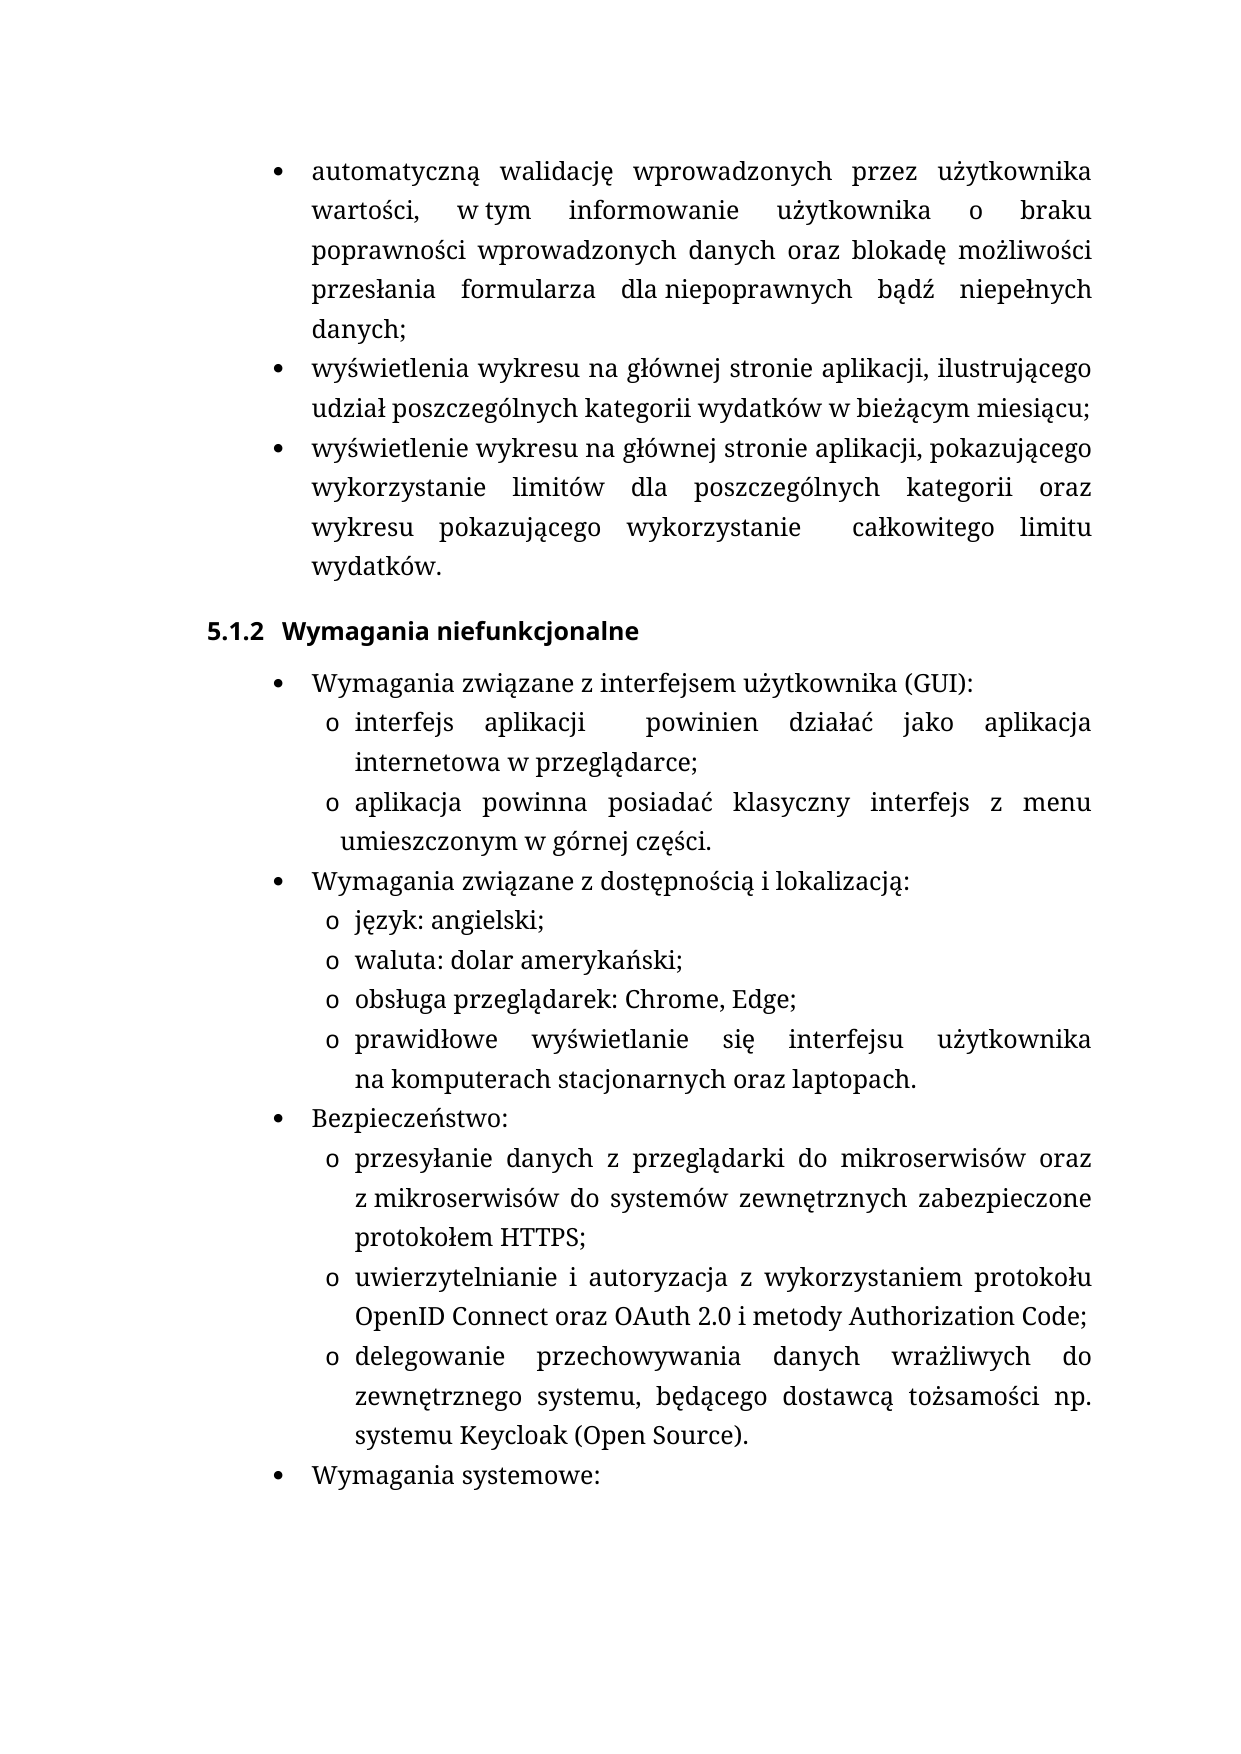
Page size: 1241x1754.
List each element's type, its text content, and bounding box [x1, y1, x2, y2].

list przesyłanie danych z przeglądarki do mikroserwisów oraz z mikroserwisów do systemów zewnętrznych zabezpieczone protokołem HTTPS; [325, 1135, 1092, 1254]
list interfejs aplikacji powinien działać jako aplikacja internetowa w przeglądarce; [325, 700, 1092, 779]
list automatyczną walidację wprowadzonych przez użytkownika wartości, w tym informowanie użytkownika o braku poprawności wprowadzonych danych oraz blokadę możliwości przesłania formularza dla niepoprawnych bądź niepełnych danych; [274, 148, 1092, 346]
list prawidłowe wyświetlanie się interfejsu użytkownika na komputerach stacjonarnych oraz laptopach. [325, 1016, 1092, 1096]
list waluta: dolar amerykański; [325, 937, 1092, 977]
list Wymagania związane z dostępnością i lokalizacją: [274, 858, 1092, 898]
list Wymagania systemowe: [274, 1452, 1092, 1491]
subtitle Wymagania niefunkcjonalne [207, 608, 1092, 648]
list wyświetlenia wykresu na głównej stronie aplikacji, ilustrującego udział poszczególnych kategorii wydatków w bieżącym miesiącu; [274, 346, 1092, 425]
list delegowanie przechowywania danych wrażliwych do zewnętrznego systemu, będącego dostawcą tożsamości np. systemu Keycloak (Open Source). [325, 1333, 1092, 1452]
list aplikacja powinna posiadać klasyczny interfejs z menu umieszczonym w górnej części. [325, 779, 1092, 858]
list Bezpieczeństwo: [274, 1096, 1092, 1135]
list język: angielski; [325, 898, 1092, 937]
list wyświetlenie wykresu na głównej stronie aplikacji, pokazującego wykorzystanie limitów dla poszczególnych kategorii oraz wykresu pokazującego wykorzystanie całkowitego limitu wydatków. [274, 425, 1092, 583]
list obsługa przeglądarek: Chrome, Edge; [325, 977, 1092, 1016]
list uwierzytelnianie i autoryzacja z wykorzystaniem protokołu OpenID Connect oraz OAuth 2.0 i metody Authorization Code; [325, 1254, 1092, 1333]
list Wymagania związane z interfejsem użytkownika (GUI): [274, 660, 1092, 700]
